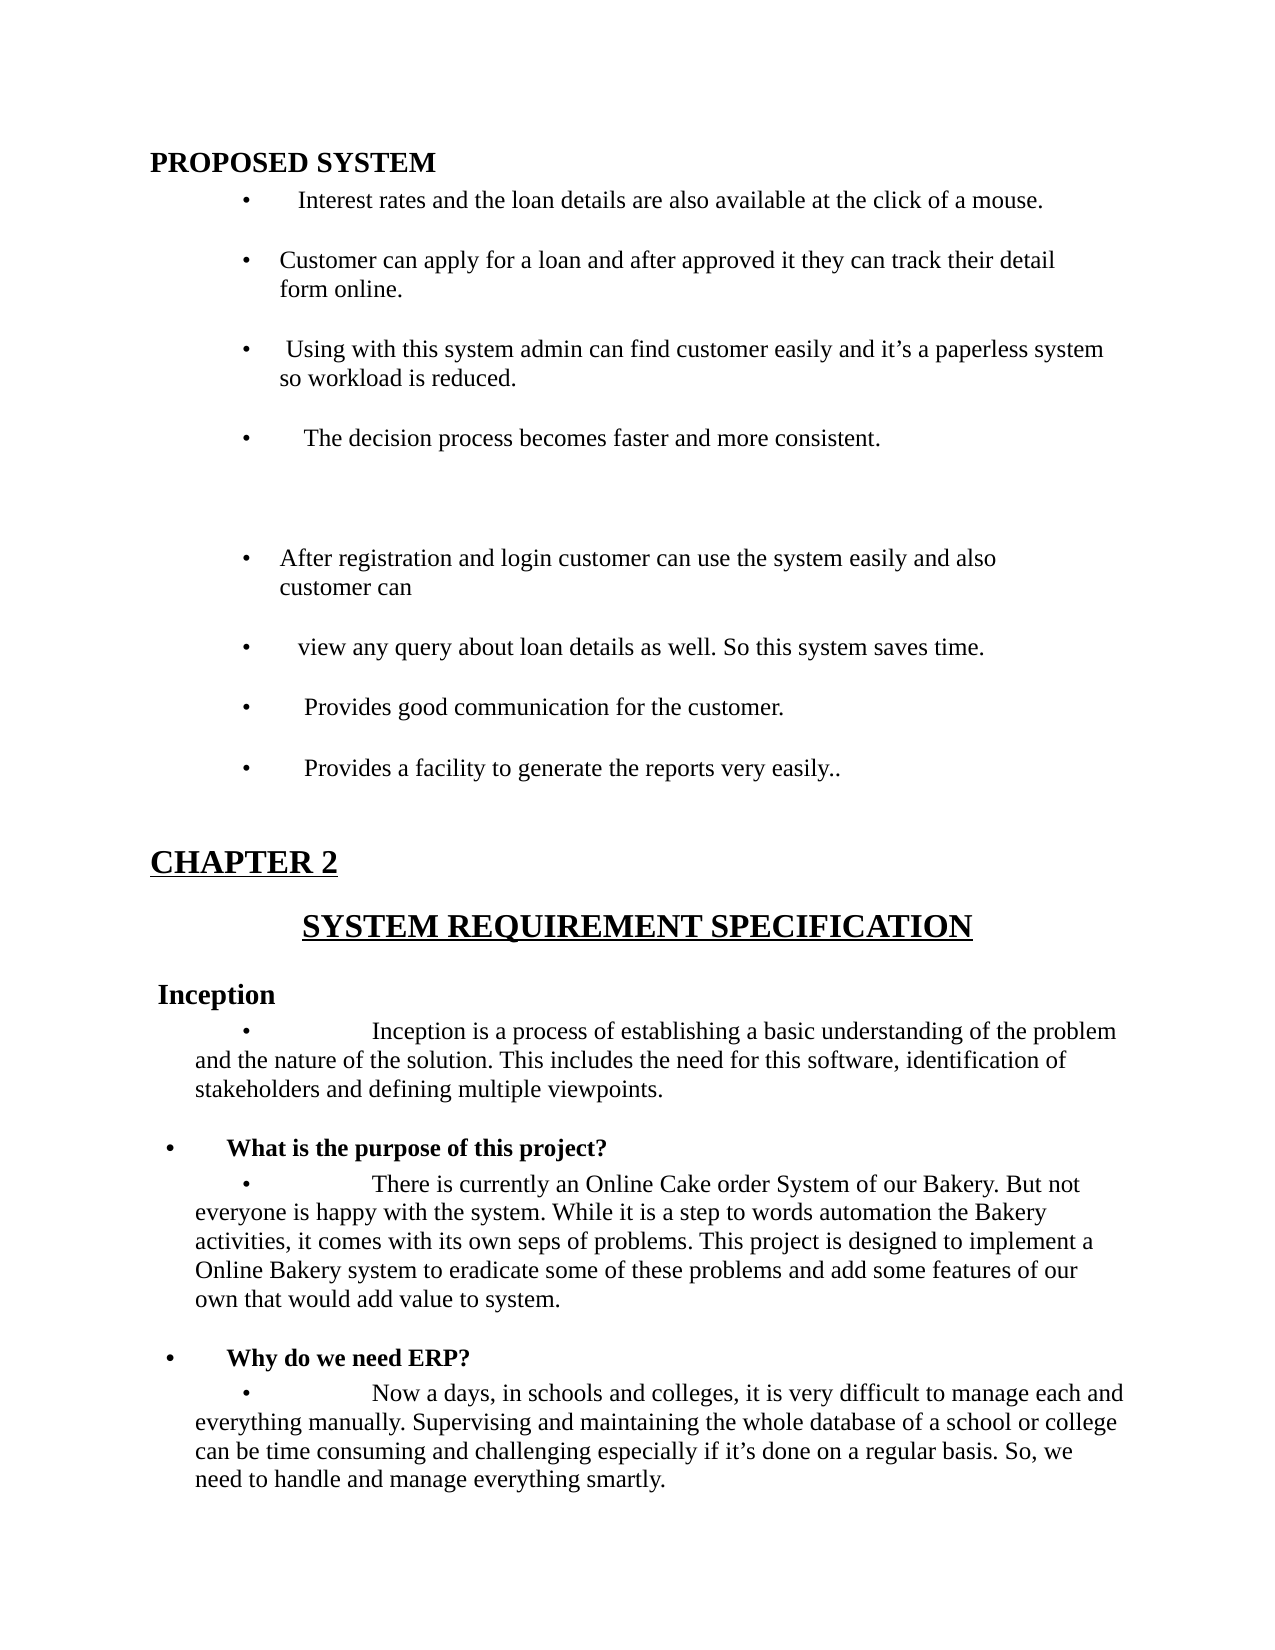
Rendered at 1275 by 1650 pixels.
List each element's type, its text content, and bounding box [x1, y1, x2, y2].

text PROPOSED SYSTEM [150, 150, 1125, 179]
list Customer can apply for a loan and after approved it they can track their detail form online. [242, 245, 1125, 303]
list After registration and login customer can use the system easily and also customer can [242, 544, 1125, 601]
list The decision process becomes faster and more consistent. [195, 423, 1125, 452]
list Why do we need ERP? [166, 1343, 1125, 1372]
list Provides good communication for the customer. [195, 693, 1125, 722]
text CHAPTER 2 [150, 851, 1125, 879]
list Now a days, in schools and colleges, it is very difficult to manage each and everything manually. Supervising and maintaining the whole database of a school or college can be time consuming and challenging especially if it’s done on a regular basis. So, we need to handle and manage everything smartly. [195, 1379, 1125, 1494]
list Using with this system admin can find customer easily and it’s a paperless system so workload is reduced. [242, 334, 1125, 392]
list There is currently an Online Cake order System of our Bakery. But not everyone is happy with the system. While it is a step to words automation the Bakery activities, it comes with its own seps of problems. This project is designed to implement a Online Bakery system to eradicate some of these problems and add some features of our own that would add value to system. [195, 1169, 1125, 1313]
text SYSTEM REQUIREMENT SPECIFICATION [150, 914, 1125, 943]
list What is the purpose of this project? [166, 1134, 1125, 1163]
list Interest rates and the loan details are also available at the click of a mouse. [195, 185, 1125, 214]
text Inception [150, 982, 1125, 1010]
list Inception is a process of establishing a basic understanding of the problem and the nature of the solution. This includes the need for this software, identification of stakeholders and defining multiple viewpoints. [195, 1017, 1125, 1103]
list Provides a facility to generate the reports very easily.. [195, 753, 1125, 782]
list view any query about loan details as well. So this system saves time. [195, 633, 1125, 661]
